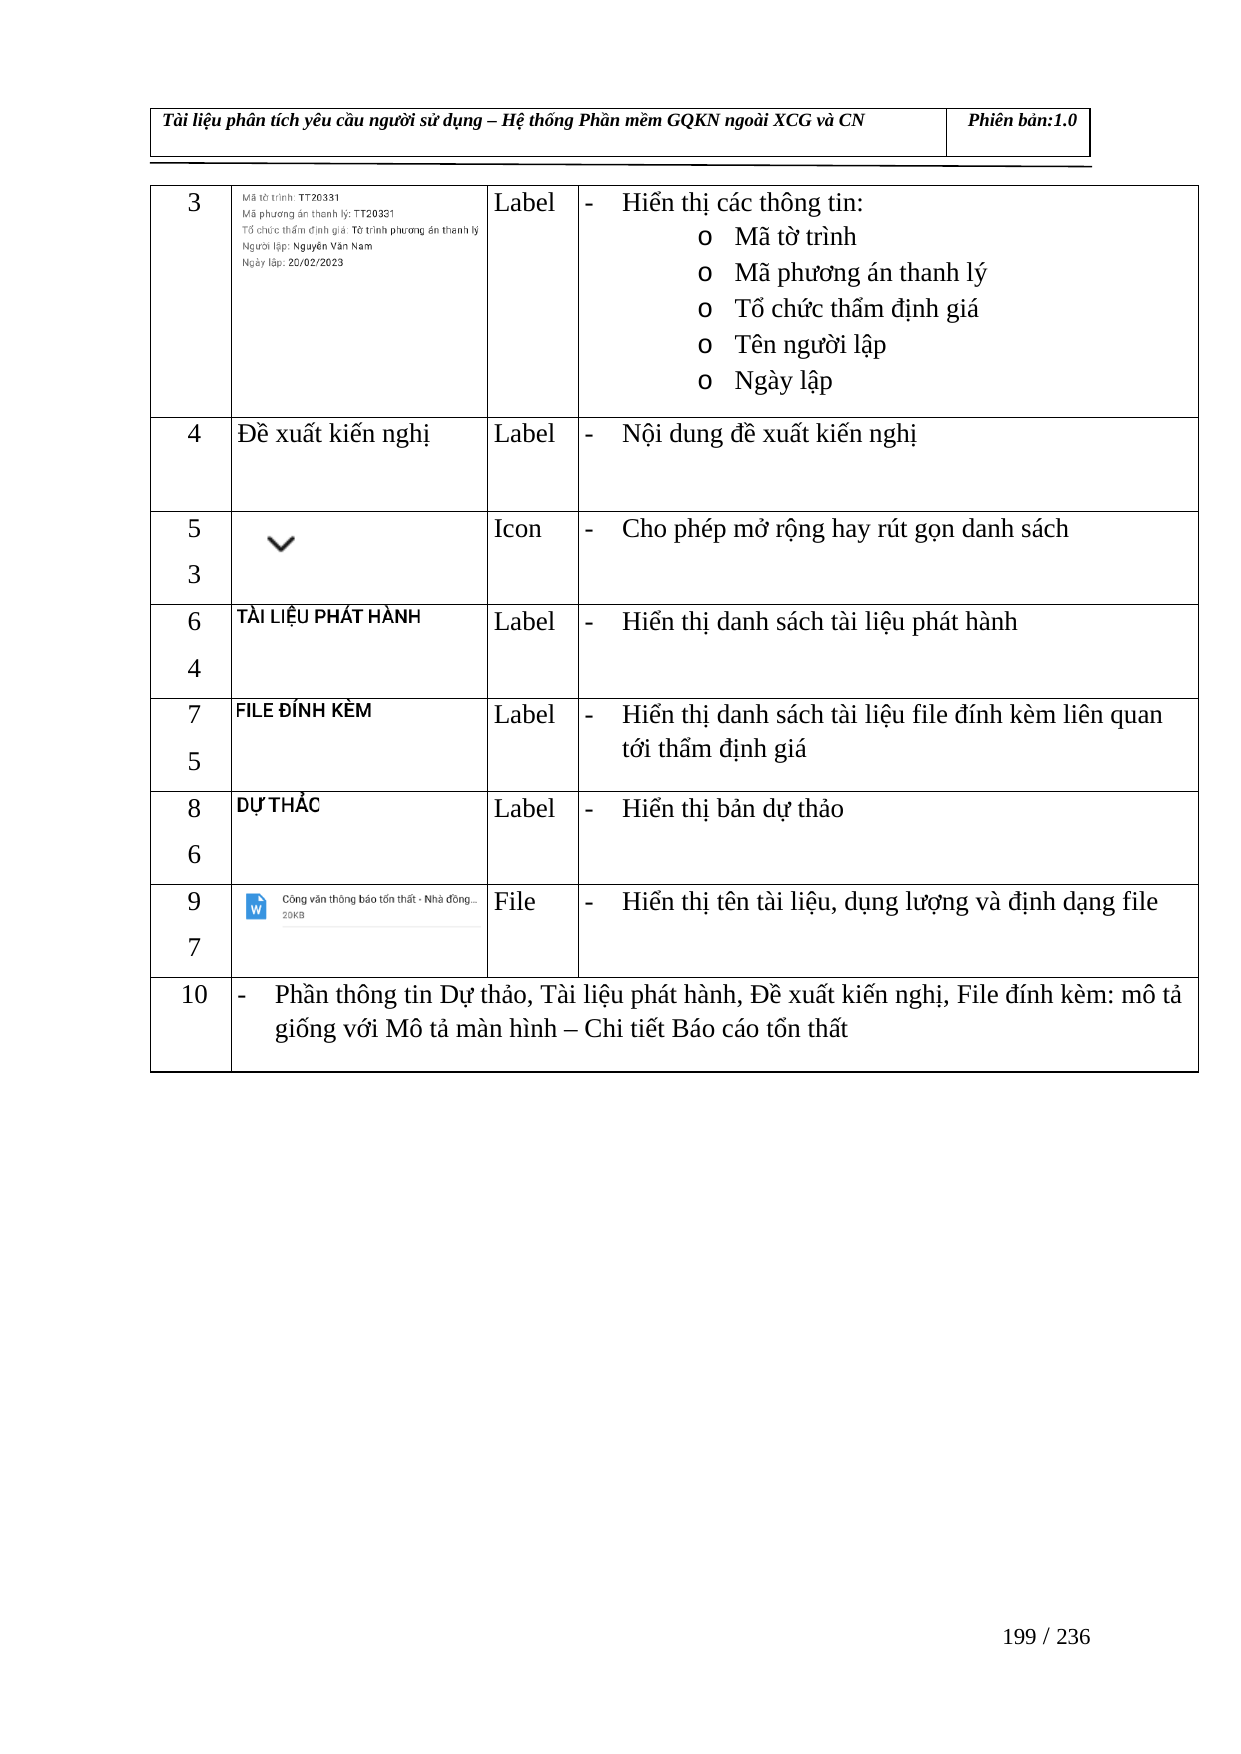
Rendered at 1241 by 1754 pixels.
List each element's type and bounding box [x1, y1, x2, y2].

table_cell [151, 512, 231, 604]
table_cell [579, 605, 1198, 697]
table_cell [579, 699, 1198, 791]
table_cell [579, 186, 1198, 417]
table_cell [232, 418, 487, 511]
picture [237, 791, 320, 816]
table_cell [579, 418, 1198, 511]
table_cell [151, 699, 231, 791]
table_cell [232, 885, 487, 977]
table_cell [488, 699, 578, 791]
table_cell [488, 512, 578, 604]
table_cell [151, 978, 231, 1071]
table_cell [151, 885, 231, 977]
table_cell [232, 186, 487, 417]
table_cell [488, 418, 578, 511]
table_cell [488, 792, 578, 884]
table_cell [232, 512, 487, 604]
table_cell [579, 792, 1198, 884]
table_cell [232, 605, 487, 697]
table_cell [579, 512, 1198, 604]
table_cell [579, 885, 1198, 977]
picture [237, 605, 420, 627]
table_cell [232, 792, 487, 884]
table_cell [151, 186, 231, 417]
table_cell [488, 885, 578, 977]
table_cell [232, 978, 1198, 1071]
picture [237, 698, 371, 717]
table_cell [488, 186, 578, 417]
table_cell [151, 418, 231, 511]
picture [237, 186, 482, 271]
picture [237, 885, 482, 928]
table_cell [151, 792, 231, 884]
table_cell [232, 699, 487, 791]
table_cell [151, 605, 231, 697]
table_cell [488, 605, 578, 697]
picture [237, 512, 314, 576]
